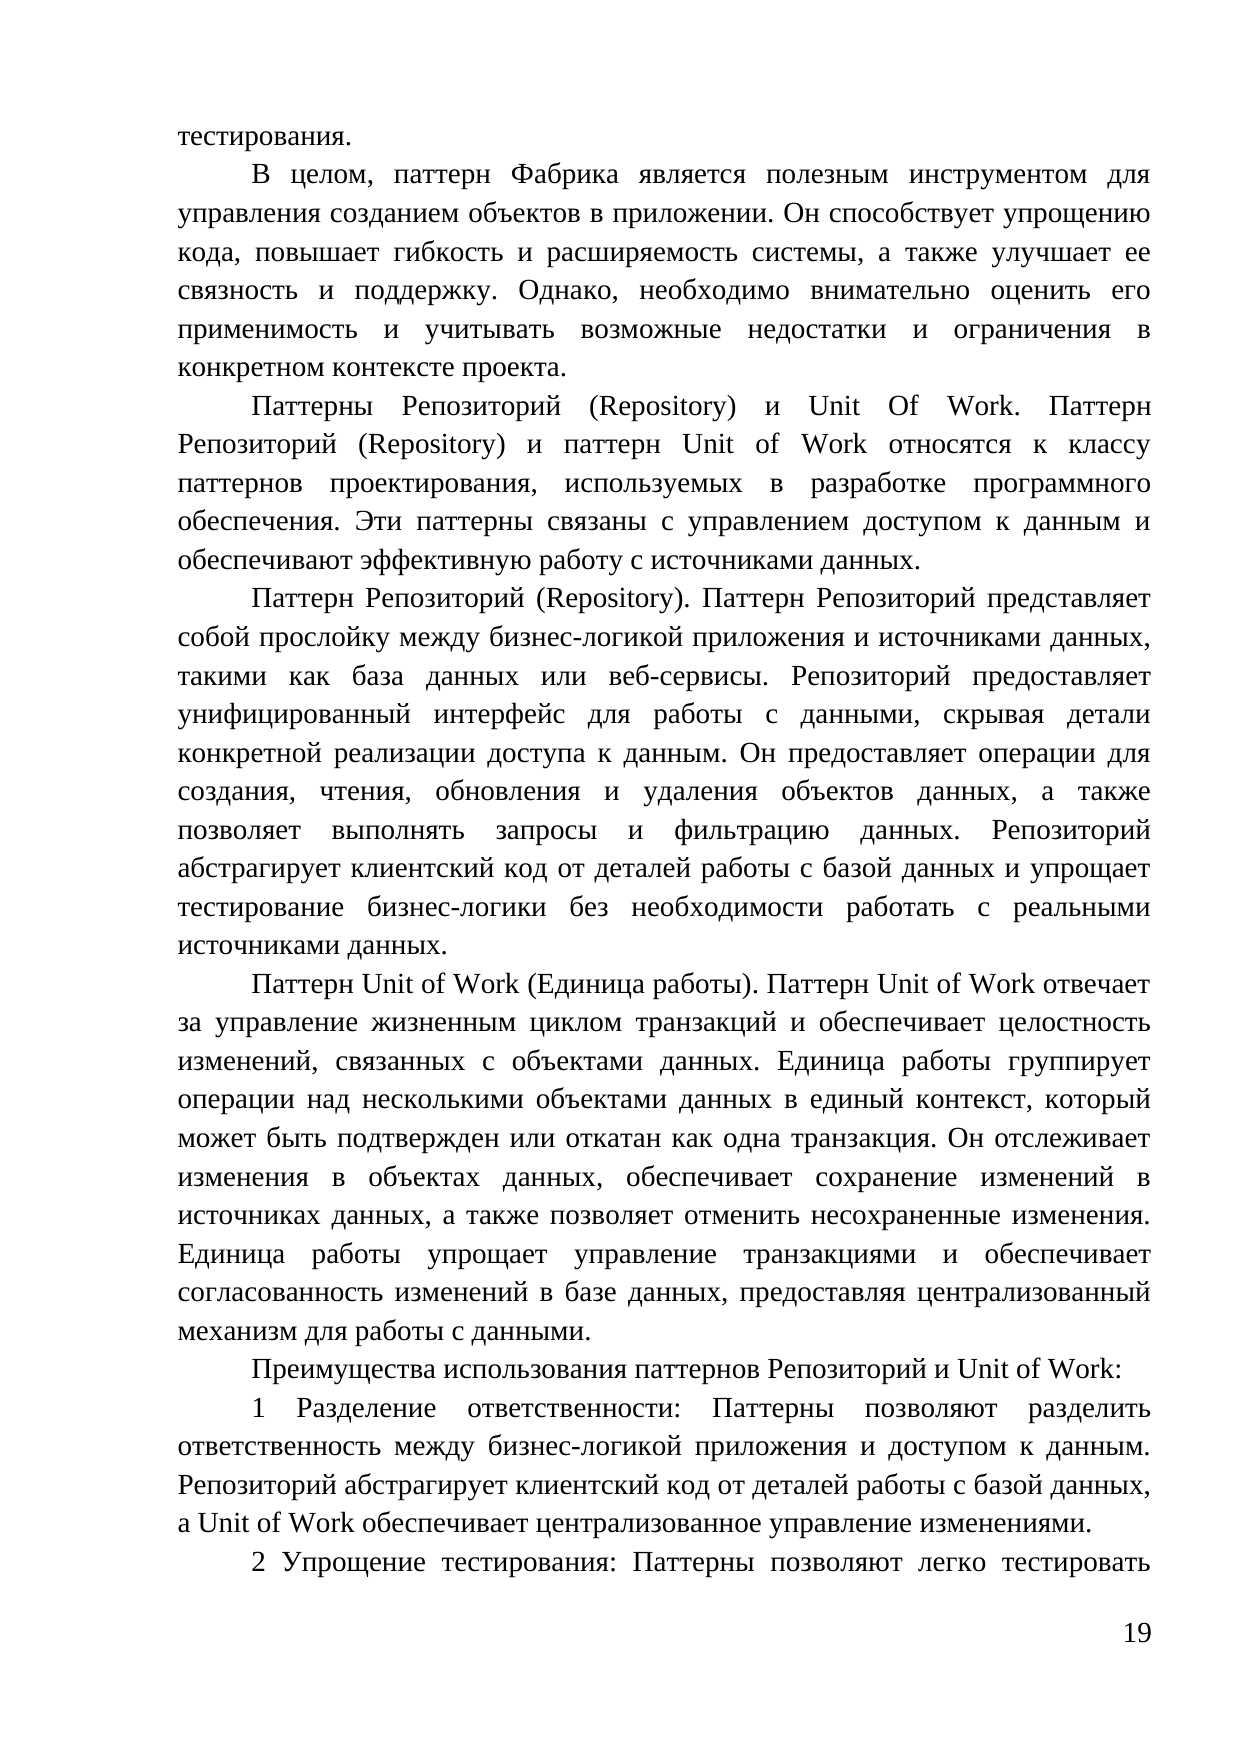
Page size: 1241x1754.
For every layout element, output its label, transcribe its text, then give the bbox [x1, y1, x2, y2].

text Преимущества использования паттернов Репозиторий и Unit of Work: [177, 1351, 1152, 1385]
text Паттерн Unit of Work (Единица работы). Паттерн Unit of Work отвечает за управление жизненным циклом транзакций и обеспечивает целостность изменений, связанных с объектами данных. Единица работы группирует операции над несколькими объектами данных в единый контекст, который может быть подтвержден или откатан как одна транзакция. Он отслеживает изменения в объектах данных, обеспечивает сохранение изменений в источниках данных, а также позволяет отменить несохраненные изменения. Единица работы упрощает управление транзакциями и обеспечивает согласованность изменений в базе данных, предоставляя централизованный механизм для работы с данными. [177, 966, 1152, 1346]
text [177, 118, 1152, 152]
text В целом, паттерн Фабрика является полезным инструментом для управления созданием объектов в приложении. Он способствует упрощению кода, повышает гибкость и расширяемость системы, а также улучшает ее связность и поддержку. Однако, необходимо внимательно оценить его применимость и учитывать возможные недостатки и ограничения в конкретном контексте проекта. [177, 157, 1152, 383]
text Паттерн Репозиторий (Repository). Паттерн Репозиторий представляет собой прослойку между бизнес-логикой приложения и источниками данных, такими как база данных или веб-сервисы. Репозиторий предоставляет унифицированный интерфейс для работы с данными, скрывая детали конкретной реализации доступа к данным. Он предоставляет операции для создания, чтения, обновления и удаления объектов данных, а также позволяет выполнять запросы и фильтрацию данных. Репозиторий абстрагирует клиентский код от деталей работы с базой данных и упрощает тестирование бизнес-логики без необходимости работать с реальными источниками данных. [177, 581, 1152, 961]
text Паттерны Репозиторий (Repository) и Unit Of Work. Паттерн Репозиторий (Repository) и паттерн Unit of Work относятся к классу паттернов проектирования, используемых в разработке программного обеспечения. Эти паттерны связаны с управлением доступом к данным и обеспечивают эффективную работу с источниками данных. [177, 388, 1152, 576]
text 1 Разделение ответственности: Паттерны позволяют разделить ответственность между бизнес-логикой приложения и доступом к данным. Репозиторий абстрагирует клиентский код от деталей работы с базой данных, а Unit of Work обеспечивает централизованное управление изменениями. [177, 1390, 1152, 1539]
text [177, 1544, 1152, 1578]
